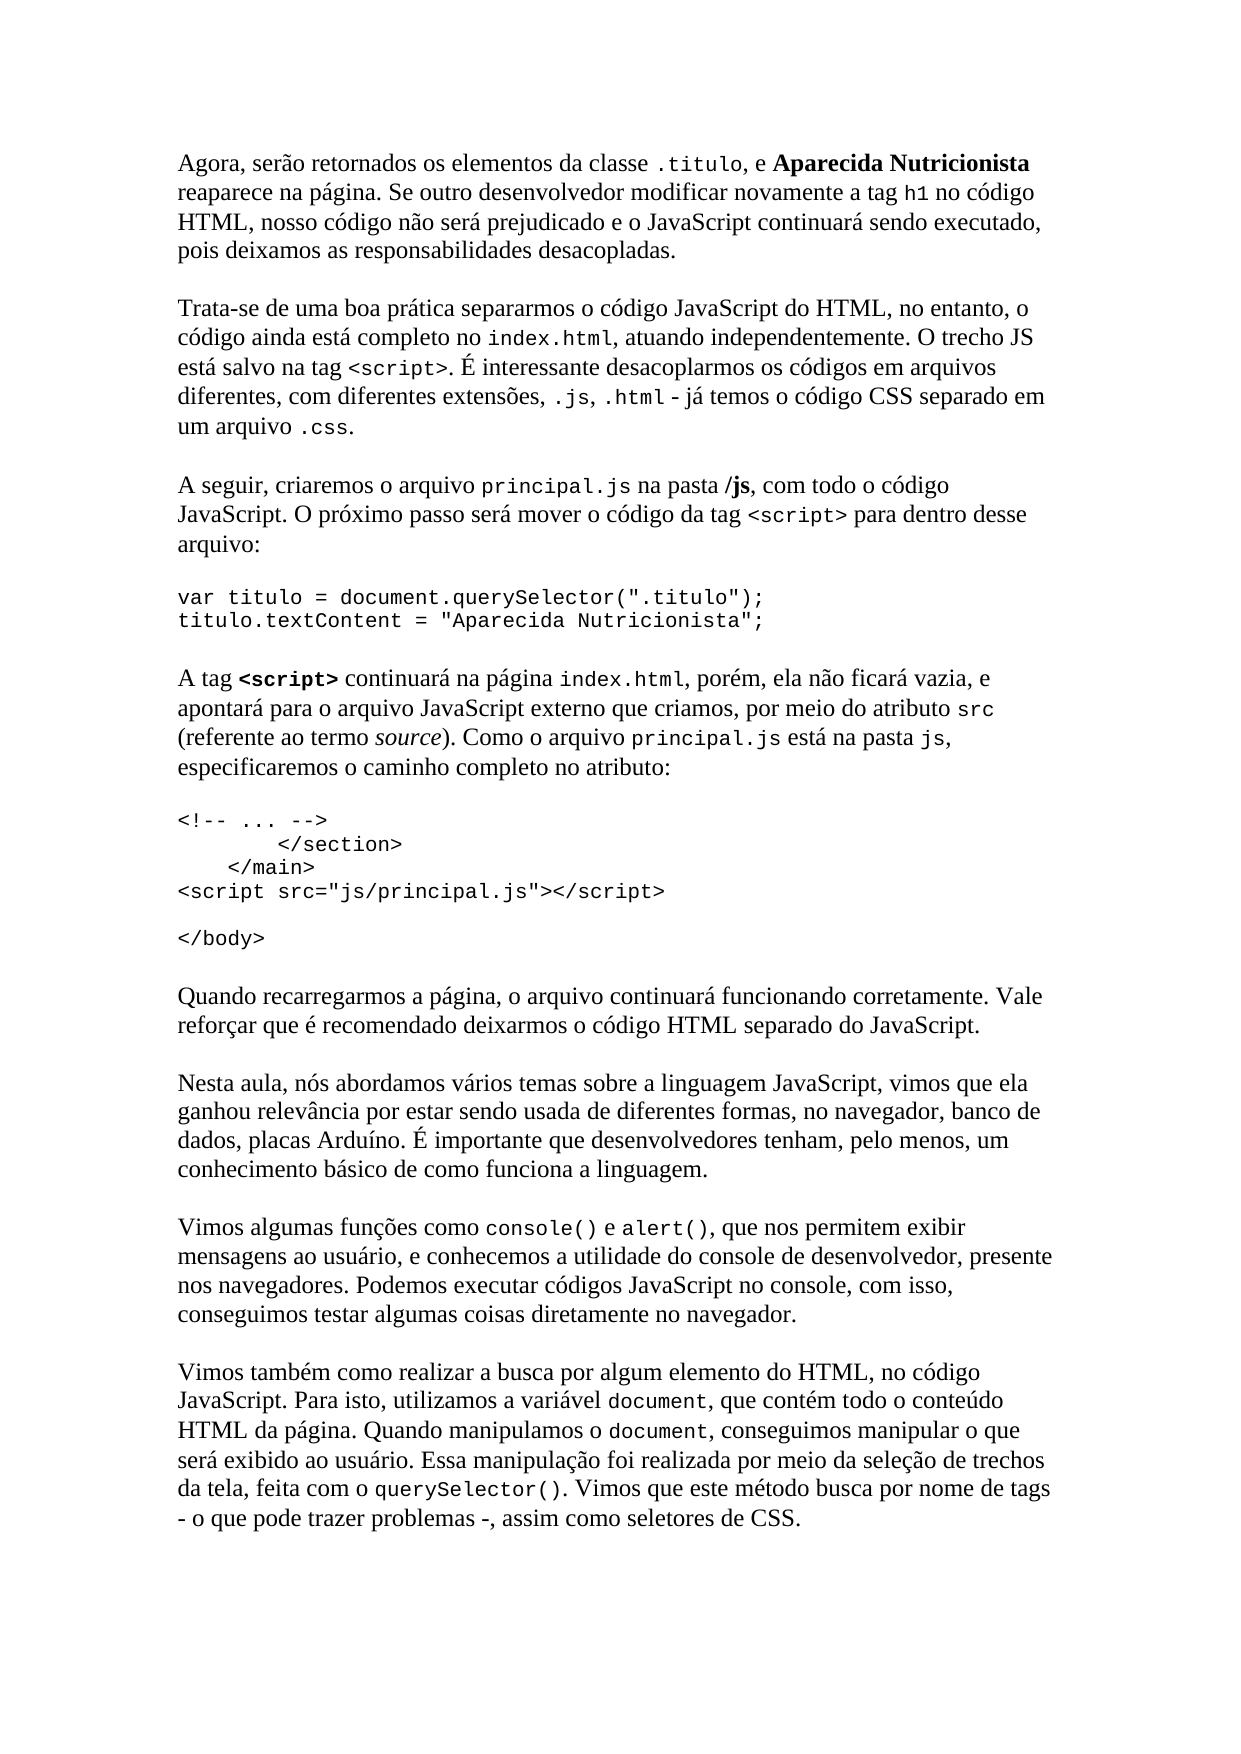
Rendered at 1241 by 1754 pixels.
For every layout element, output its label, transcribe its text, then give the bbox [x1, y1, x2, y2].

text A tag <script> continuará na página index.html, porém, ela não ficará vazia, e apontará para o arquivo JavaScript externo que criamos, por meio do atributo src (referente ao termo source). Como o arquivo principal.js está na pasta js, especificaremos o caminho completo no atributo: [177, 663, 1063, 781]
text </section> [177, 833, 1063, 857]
text Vimos algumas funções como console() e alert(), que nos permitem exibir mensagens ao usuário, e conhecemos a utilidade do console de desenvolvedor, presente nos navegadores. Podemos executar códigos JavaScript no console, com isso, conseguimos testar algumas coisas diretamente no navegador. [177, 1212, 1063, 1328]
text <!-- ... --> [177, 810, 1063, 833]
text titulo.textContent = "Aparecida Nutricionista"; [177, 610, 1063, 634]
text Trata-se de uma boa prática separarmos o código JavaScript do HTML, no entanto, o código ainda está completo no index.html, atuando independentemente. O trecho JS está salvo na tag <script>. É interessante desacoplarmos os códigos em arquivos diferentes, com diferentes extensões, .js, .html - já temos o código CSS separado em um arquivo .css. [177, 293, 1063, 441]
text Quando recarregarmos a página, o arquivo continuará funcionando corretamente. Vale reforçar que é recomendado deixarmos o código HTML separado do JavaScript. [177, 981, 1063, 1038]
text Vimos também como realizar a busca por algum elemento do HTML, no código JavaScript. Para isto, utilizamos a variável document, que contém todo o conteúdo HTML da página. Quando manipulamos o document, conseguimos manipular o que será exibido ao usuário. Essa manipulação foi realizada por meio da seleção de trechos da tela, feita com o querySelector(). Vimos que este método busca por nome de tags - o que pode trazer problemas -, assim como seletores de CSS. [177, 1357, 1063, 1532]
text </main> [177, 857, 1063, 881]
text Agora, serão retornados os elementos da classe .titulo, e Aparecida Nutricionista reaparece na página. Se outro desenvolvedor modificar novamente a tag h1 no código HTML, nosso código não será prejudicado e o JavaScript continuará sendo executado, pois deixamos as responsabilidades desacopladas. [177, 148, 1063, 264]
text var titulo = document.querySelector(".titulo"); [177, 587, 1063, 610]
text Nesta aula, nós abordamos vários temas sobre a linguagem JavaScript, vimos que ela ganhou relevância por estar sendo usada de diferentes formas, no navegador, banco de dados, placas Arduíno. É importante que desenvolvedores tenham, pelo menos, um conhecimento básico de como funciona a linguagem. [177, 1068, 1063, 1183]
text <script src="js/principal.js"></script> [177, 881, 1063, 904]
text A seguir, criaremos o arquivo principal.js na pasta /js, com todo o código JavaScript. O próximo passo será mover o código da tag <script> para dentro desse arquivo: [177, 470, 1063, 558]
text </body> [177, 928, 1063, 952]
